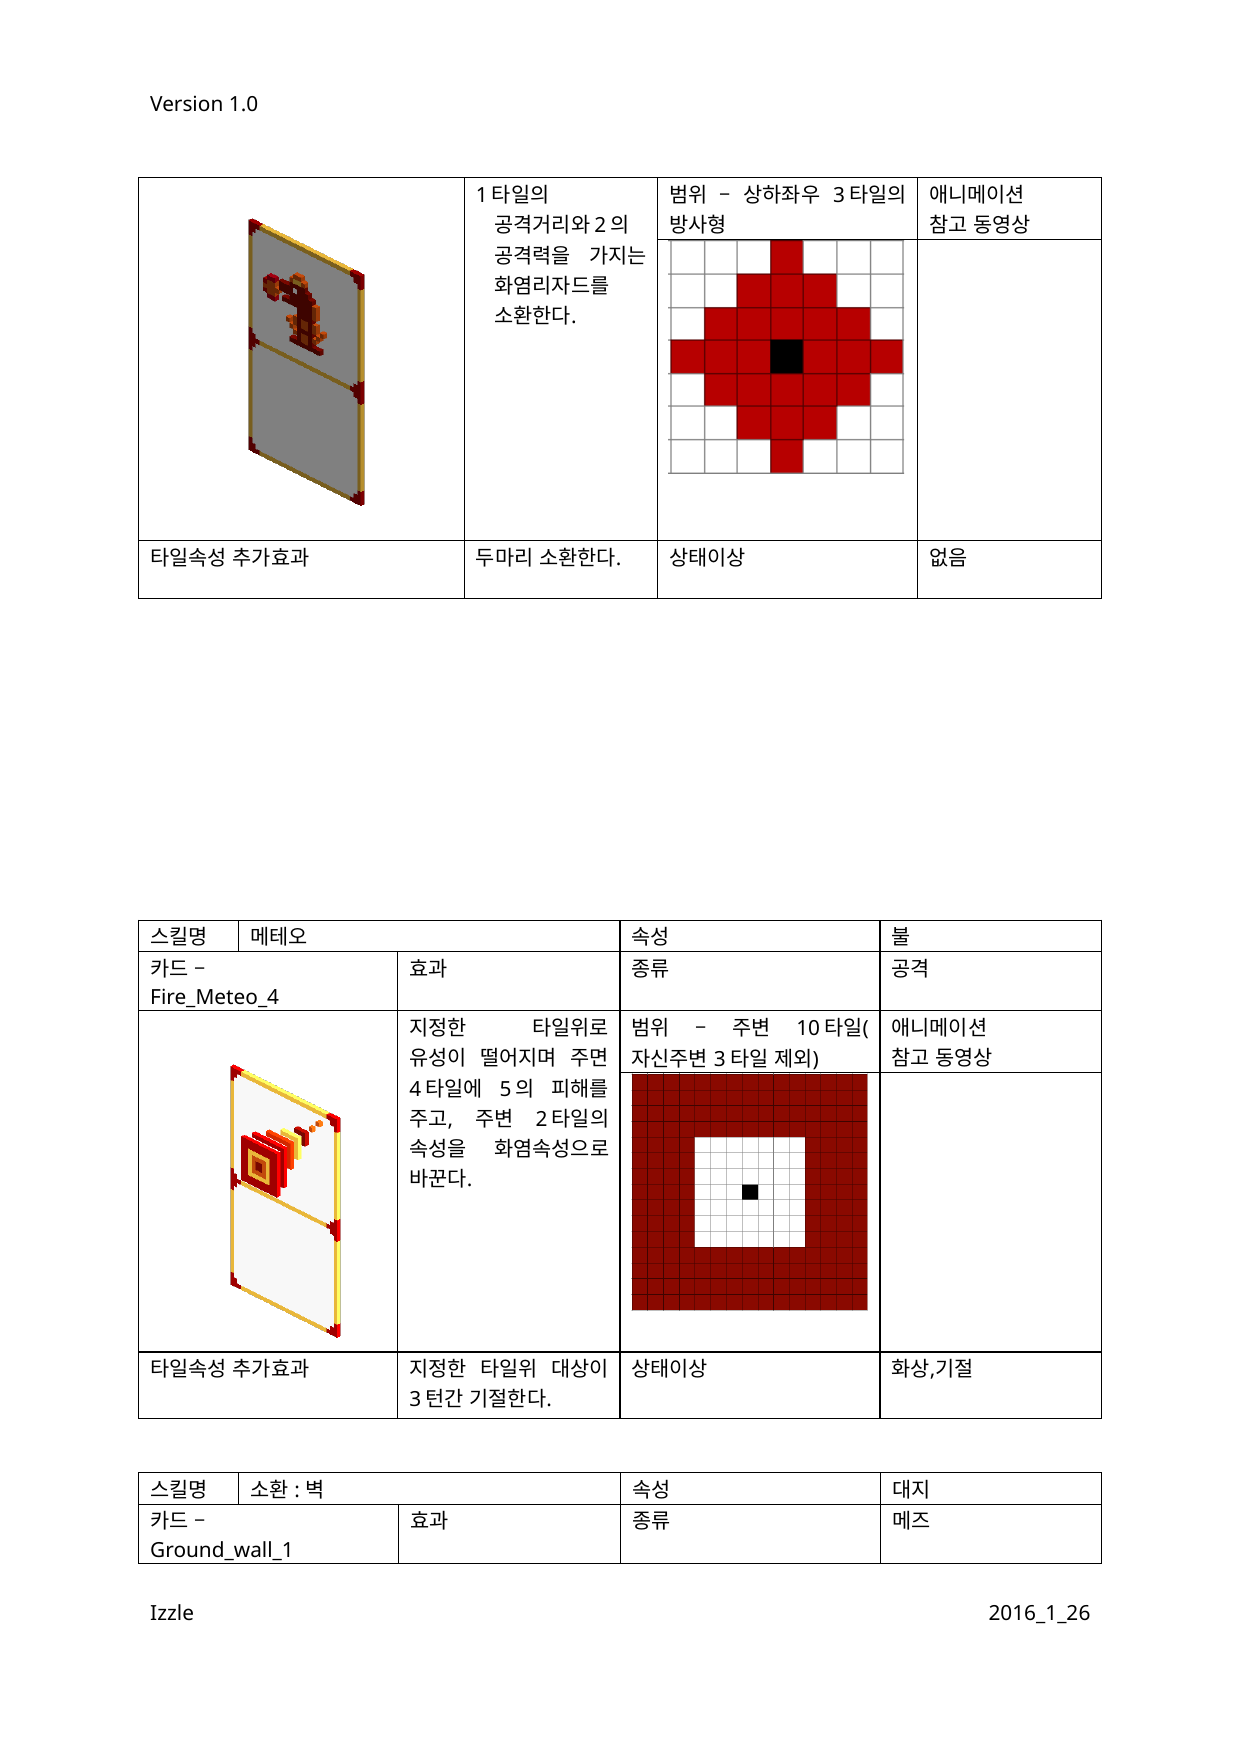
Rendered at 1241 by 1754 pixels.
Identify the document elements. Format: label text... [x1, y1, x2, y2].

table_header 속성 [621, 921, 879, 951]
table_cell 효과 [399, 1505, 620, 1563]
table_header 스킬명 [139, 1473, 238, 1504]
picture [188, 203, 425, 521]
table_header 소환 : 벽 [239, 1473, 620, 1504]
table_cell 화상,기절 [881, 1353, 1101, 1418]
table_cell [918, 240, 1101, 540]
table_cell 애니메이션 참고 동영상 [918, 178, 1101, 239]
table_cell 없음 [918, 541, 1101, 598]
table_cell 타일속성 추가효과 [139, 1353, 397, 1418]
table_cell 두마리 소환한다. [465, 541, 657, 598]
table_cell 상태이상 [621, 1353, 879, 1418]
picture [173, 1050, 398, 1352]
table_cell 종류 [621, 952, 879, 1010]
table_cell 효과 [398, 952, 619, 1010]
table_cell 범위 – 주변 10타일(자신주변 3타일 제외) [621, 1011, 879, 1072]
table_cell 공격 [881, 952, 1101, 1010]
table_header 스킬명 [139, 921, 238, 951]
table_cell 1타일의 공격거리와2의 공격력을 가지는 화염리자드를 소환한다. [465, 178, 657, 540]
picture [631, 1073, 868, 1311]
table_cell [139, 178, 464, 540]
table_cell [621, 1073, 879, 1351]
table_cell 카드 – Ground_wall_1 [139, 1505, 398, 1563]
table_cell [658, 240, 917, 540]
table_header 불 [881, 921, 1101, 951]
table_cell 지정한 타일위 대상이 3턴간 기절한다. [398, 1353, 619, 1418]
table_cell 범위 – 상하좌우 3타일의 방사형 [658, 178, 917, 239]
table_cell 종류 [621, 1505, 880, 1563]
table_cell 상태이상 [658, 541, 917, 598]
picture [668, 240, 905, 474]
table_cell [881, 1073, 1101, 1351]
table_cell 지정한 타일위로 유성이 떨어지며 주면 4타일에 5의 피해를 주고, 주변 2타일의 속성을 화염속성으로 바꾼다. [398, 1011, 619, 1351]
table_cell 메즈 [881, 1505, 1101, 1563]
table_cell 카드 – Fire_Meteo_4 [139, 952, 397, 1010]
table_cell 애니메이션 참고 동영상 [881, 1011, 1101, 1072]
table_cell 타일속성 추가효과 [139, 541, 464, 598]
table_header 메테오 [239, 921, 619, 951]
table_header 속성 [621, 1473, 880, 1504]
table_cell [139, 1011, 397, 1351]
table_header 대지 [881, 1473, 1101, 1504]
